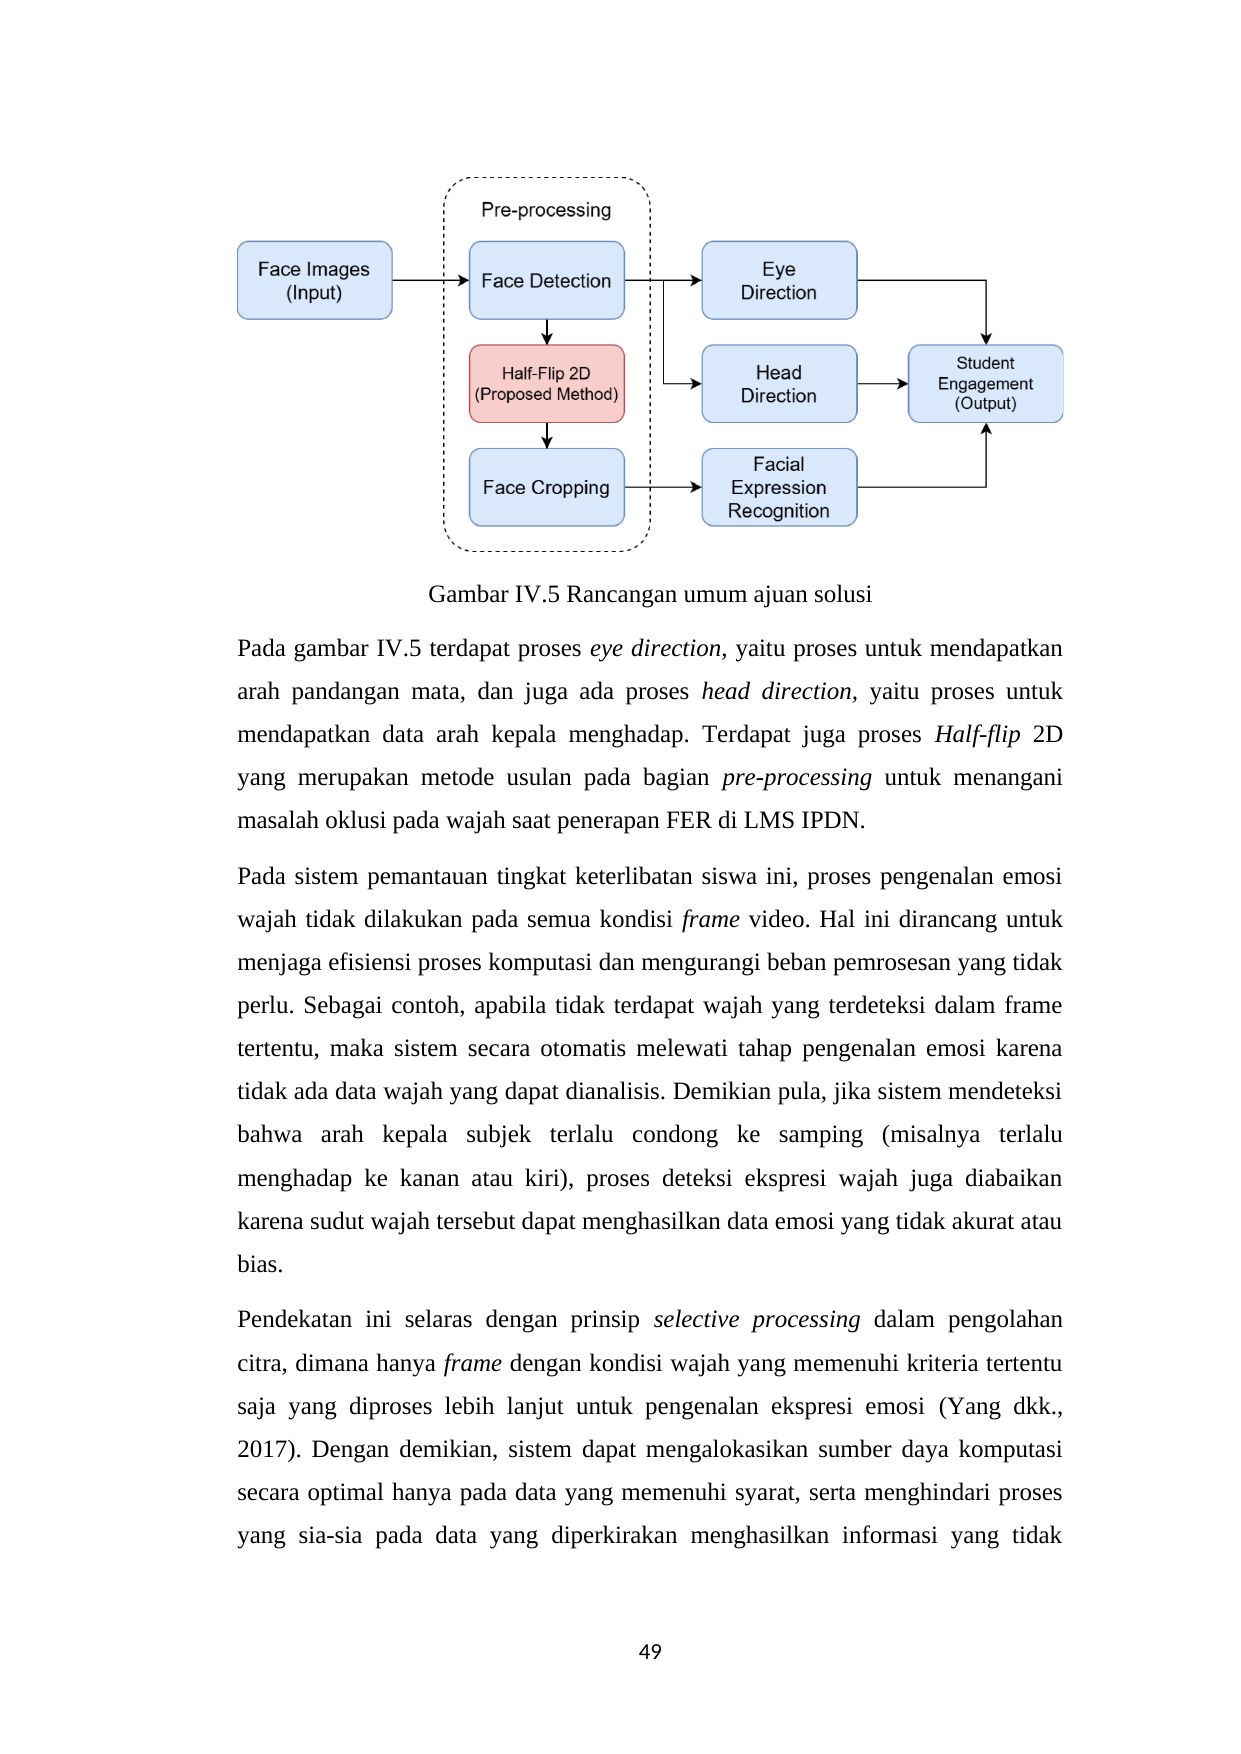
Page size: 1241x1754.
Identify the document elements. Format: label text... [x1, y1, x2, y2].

picture [237, 177, 1064, 552]
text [237, 1304, 1063, 1549]
text Pada gambar IV.5 terdapat proses eye direction, yaitu proses untuk mendapatkan arah pandangan mata, dan juga ada proses head direction, yaitu proses untuk mendapatkan data arah kepala menghadap. Terdapat juga proses Half-flip 2D yang merupakan metode usulan pada bagian pre-processing untuk menangani masalah oklusi pada wajah saat penerapan FER di LMS IPDN. [237, 633, 1063, 834]
text Pada sistem pemantauan tingkat keterlibatan siswa ini, proses pengenalan emosi wajah tidak dilakukan pada semua kondisi frame video. Hal ini dirancang untuk menjaga efisiensi proses komputasi dan mengurangi beban pemrosesan yang tidak perlu. Sebagai contoh, apabila tidak terdapat wajah yang terdeteksi dalam frame tertentu, maka sistem secara otomatis melewati tahap pengenalan emosi karena tidak ada data wajah yang dapat dianalisis. Demikian pula, jika sistem mendeteksi bahwa arah kepala subjek terlalu condong ke samping (misalnya terlalu menghadap ke kanan atau kiri), proses deteksi ekspresi wajah juga diabaikan karena sudut wajah tersebut dapat menghasilkan data emosi yang tidak akurat atau bias. [237, 861, 1063, 1278]
